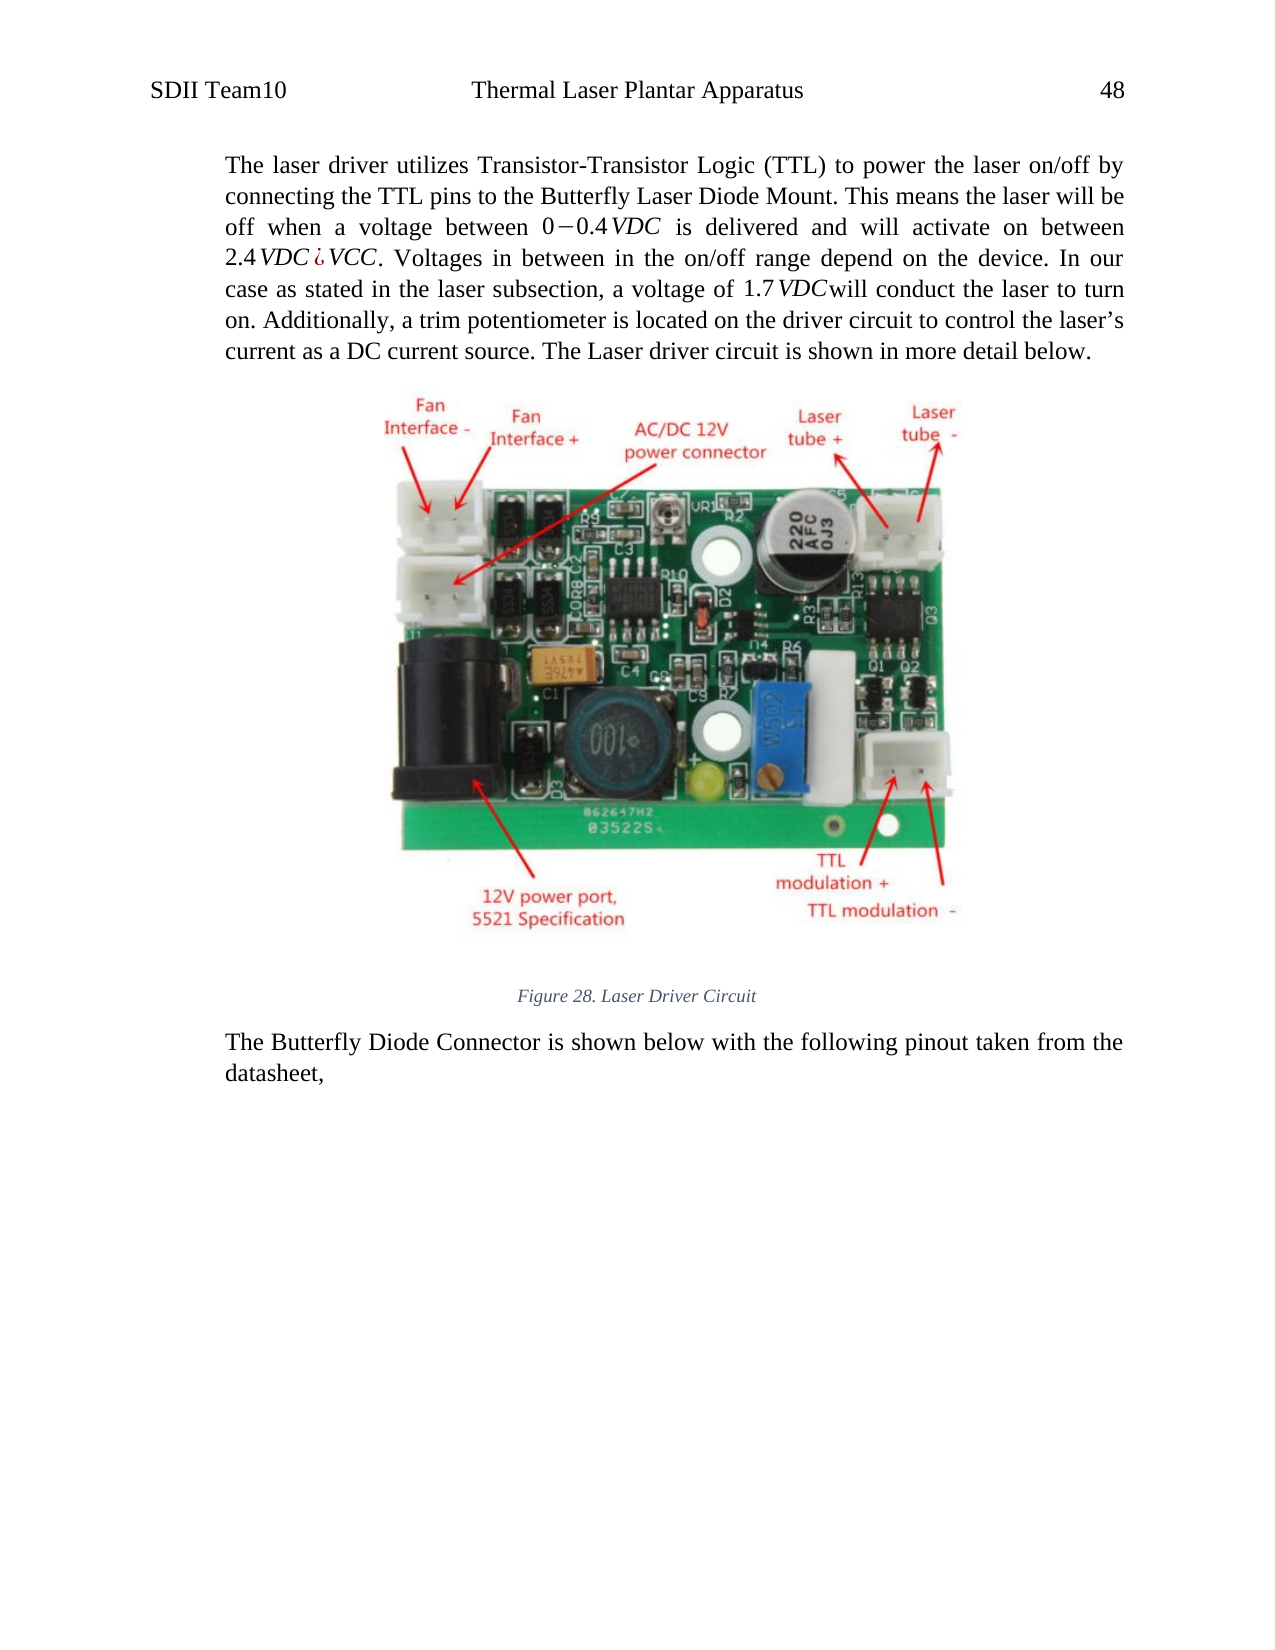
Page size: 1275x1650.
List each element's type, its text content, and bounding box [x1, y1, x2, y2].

text Figure 28. Laser Driver Circuit [150, 985, 1125, 1006]
text The Butterfly Diode Connector is shown below with the following pinout taken from the datasheet, [225, 1027, 1125, 1087]
picture [384, 384, 966, 966]
text The laser driver utilizes Transistor-Transistor Logic (TTL) to power the laser on/off by connecting the TTL pins to the Butterfly Laser Diode Mount. This means the laser will be off when a voltage between is delivered and will activate on between . Voltages in between in the on/off range depend on the device. In our case as stated in the laser subsection, a voltage of will conduct the laser to turn on. Additionally, a trim potentiometer is located on the driver circuit to control the laser’s current as a DC current source. The Laser driver circuit is shown in more detail below. [225, 150, 1125, 365]
